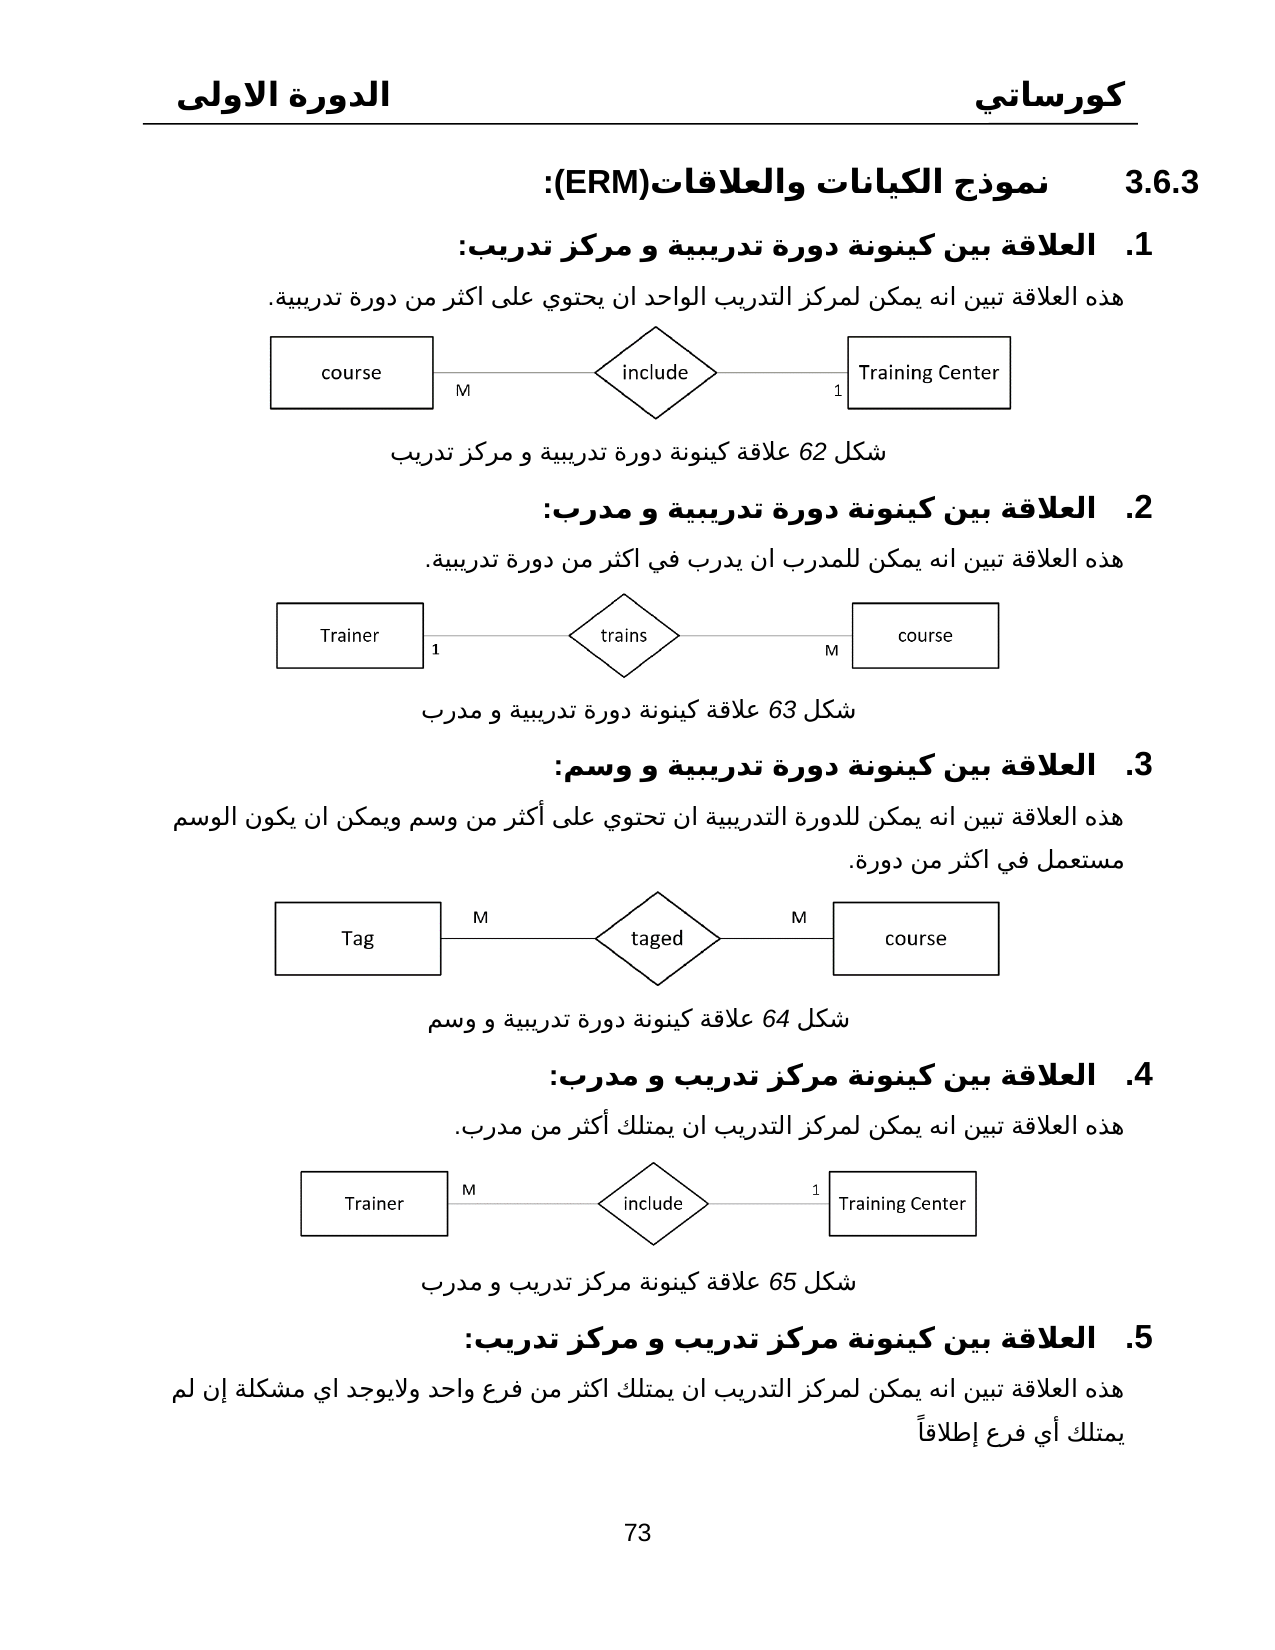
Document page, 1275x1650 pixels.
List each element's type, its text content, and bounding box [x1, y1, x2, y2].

text شكل 64 علاقة كينونة دورة تدريبية و وسم [150, 1004, 1125, 1033]
subtitle العلاقة بين كينونة دورة تدريبية و مدرب: [150, 487, 1125, 525]
text هذه العلاقة تبين انه يمكن لمركز التدريب ان يمتلك أكثر من مدرب. [150, 1111, 1125, 1140]
text شكل 62 علاقة كينونة دورة تدريبية و مركز تدريب [150, 437, 1125, 466]
text هذه العلاقة تبين انه يمكن لمركز التدريب الواحد ان يحتوي على اكثر من دورة تدريبية. [150, 282, 1125, 311]
text شكل 63 علاقة كينونة دورة تدريبية و مدرب [150, 695, 1125, 723]
subtitle نموذج الكيانات والعلاقات(ERM): [150, 162, 1125, 201]
subtitle العلاقة بين كينونة دورة تدريبية و مركز تدريب: [150, 224, 1125, 263]
text هذه العلاقة تبين انه يمكن للدورة التدريبية ان تحتوي على أكثر من وسم ويمكن ان يكون الوسم مستعمل في اكثر من دورة. [150, 802, 1125, 874]
picture [273, 587, 1002, 681]
subtitle العلاقة بين كينونة مركز تدريب و مركز تدريب: [150, 1317, 1125, 1355]
picture [260, 325, 1015, 423]
subtitle العلاقة بين كينونة مركز تدريب و مدرب: [150, 1054, 1125, 1092]
text هذه العلاقة تبين انه يمكن لمركز التدريب ان يمتلك اكثر من فرع واحد ولايوجد اي مشكلة إن لم يمتلك أي فرع إطلاقاً [150, 1374, 1125, 1446]
picture [268, 888, 1006, 990]
text شكل 65 علاقة كينونة مركز تدريب و مدرب [150, 1267, 1125, 1296]
subtitle العلاقة بين كينونة دورة تدريبية و وسم: [150, 744, 1125, 783]
picture [294, 1154, 980, 1253]
text هذه العلاقة تبين انه يمكن للمدرب ان يدرب في اكثر من دورة تدريبية. [150, 544, 1125, 573]
